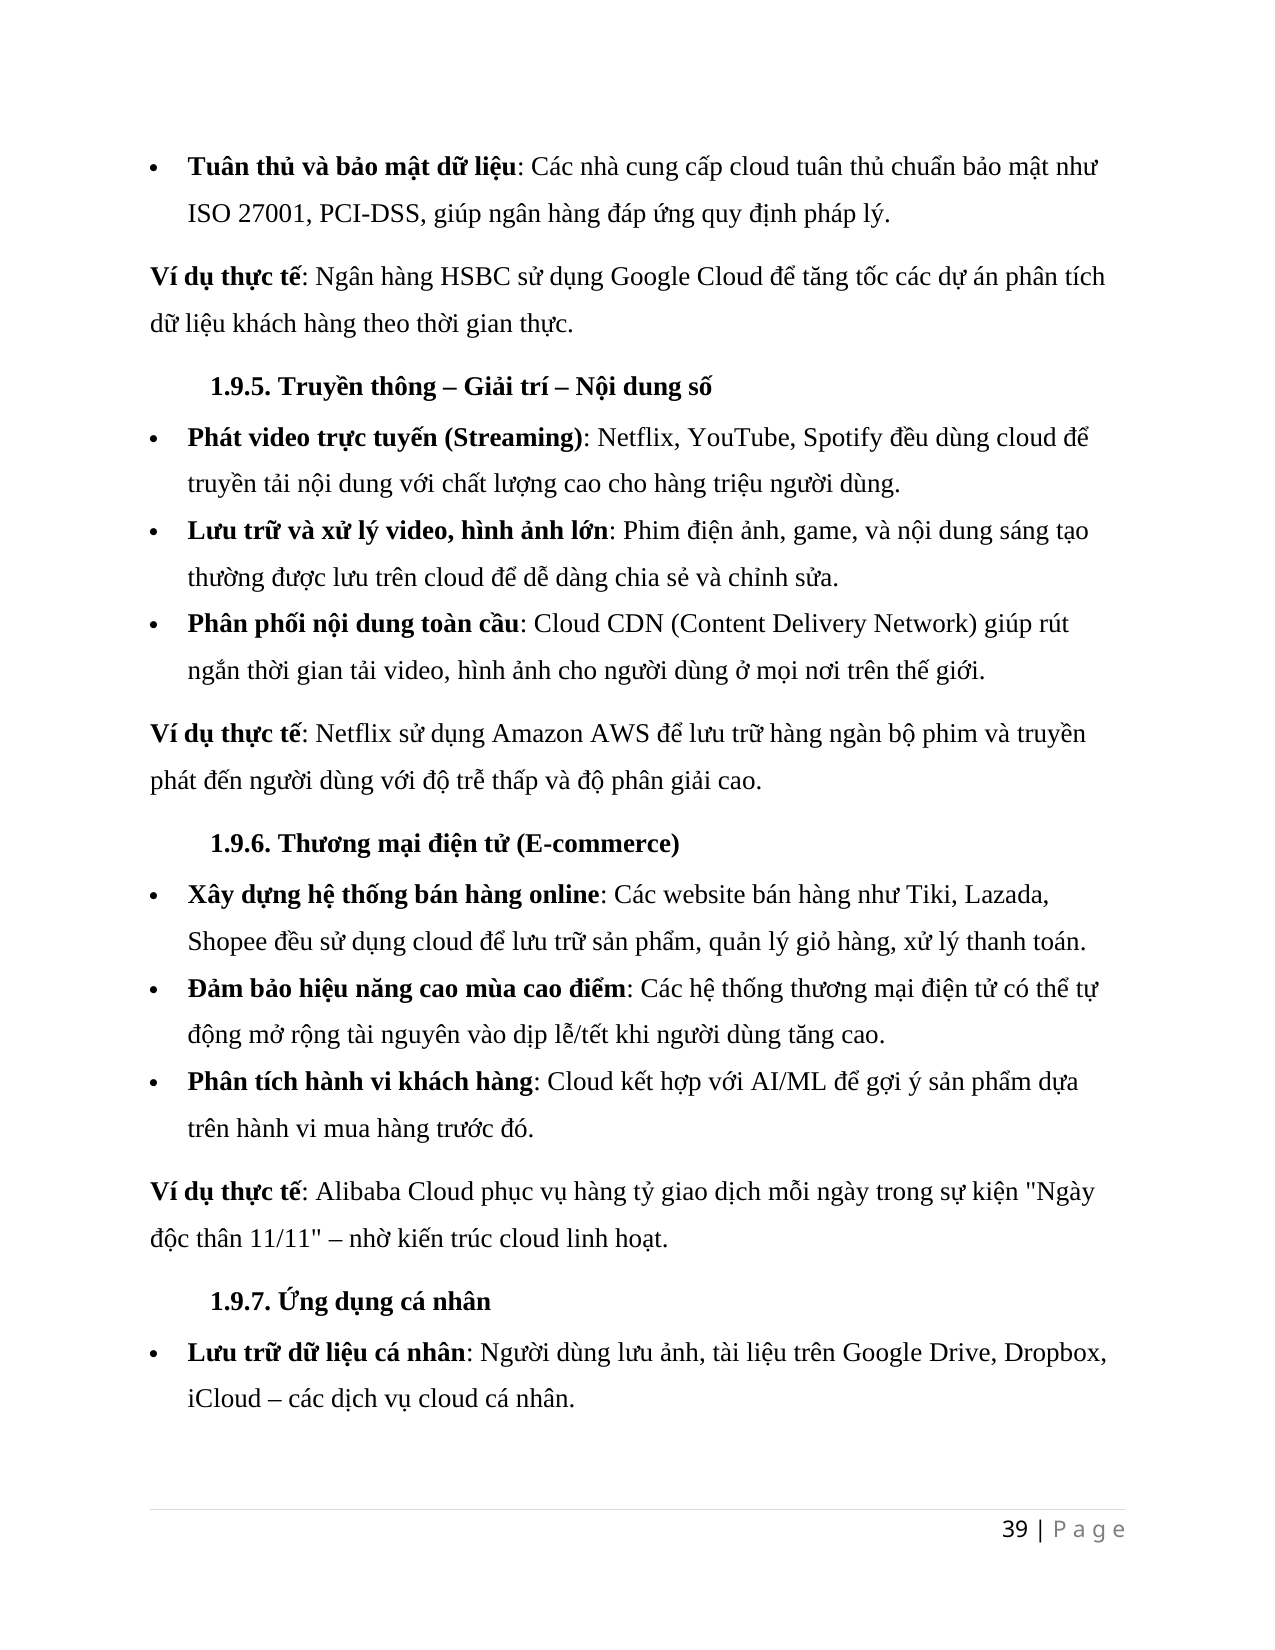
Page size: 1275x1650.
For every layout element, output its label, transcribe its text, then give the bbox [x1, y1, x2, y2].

list Lưu trữ và xử lý video, hình ảnh lớn: Phim điện ảnh, game, và nội dung sáng tạo thường được lưu trên cloud để dễ dàng chia sẻ và chỉnh sửa. [150, 514, 1125, 592]
list Phân tích hành vi khách hàng: Cloud kết hợp với AI/ML để gợi ý sản phẩm dựa trên hành vi mua hàng trước đó. [150, 1065, 1125, 1143]
list Phân phối nội dung toàn cầu: Cloud CDN (Content Delivery Network) giúp rút ngắn thời gian tải video, hình ảnh cho người dùng ở mọi nơi trên thế giới. [150, 607, 1125, 685]
text Ví dụ thực tế: Netflix sử dụng Amazon AWS để lưu trữ hàng ngàn bộ phim và truyền phát đến người dùng với độ trễ thấp và độ phân giải cao. [150, 717, 1125, 795]
list Xây dựng hệ thống bán hàng online: Các website bán hàng như Tiki, Lazada, Shopee đều sử dụng cloud để lưu trữ sản phẩm, quản lý giỏ hàng, xử lý thanh toán. [150, 878, 1125, 956]
text Ví dụ thực tế: Ngân hàng HSBC sử dụng Google Cloud để tăng tốc các dự án phân tích dữ liệu khách hàng theo thời gian thực. [150, 260, 1125, 338]
subtitle 1.9.6. Thương mại điện tử (E-commerce) [210, 827, 1125, 859]
subtitle 1.9.7. Ứng dụng cá nhân [210, 1285, 1125, 1316]
list Lưu trữ dữ liệu cá nhân: Người dùng lưu ảnh, tài liệu trên Google Drive, Dropbox, iCloud – các dịch vụ cloud cá nhân. [150, 1336, 1125, 1414]
subtitle 1.9.5. Truyền thông – Giải trí – Nội dung số [210, 370, 1125, 401]
list Phát video trực tuyến (Streaming): Netflix, YouTube, Spotify đều dùng cloud để truyền tải nội dung với chất lượng cao cho hàng triệu người dùng. [150, 421, 1125, 499]
list Tuân thủ và bảo mật dữ liệu: Các nhà cung cấp cloud tuân thủ chuẩn bảo mật như ISO 27001, PCI-DSS, giúp ngân hàng đáp ứng quy định pháp lý. [150, 150, 1125, 228]
text Ví dụ thực tế: Alibaba Cloud phục vụ hàng tỷ giao dịch mỗi ngày trong sự kiện "Ngày độc thân 11/11" – nhờ kiến trúc cloud linh hoạt. [150, 1175, 1125, 1253]
list Đảm bảo hiệu năng cao mùa cao điểm: Các hệ thống thương mại điện tử có thể tự động mở rộng tài nguyên vào dịp lễ/tết khi người dùng tăng cao. [150, 972, 1125, 1049]
